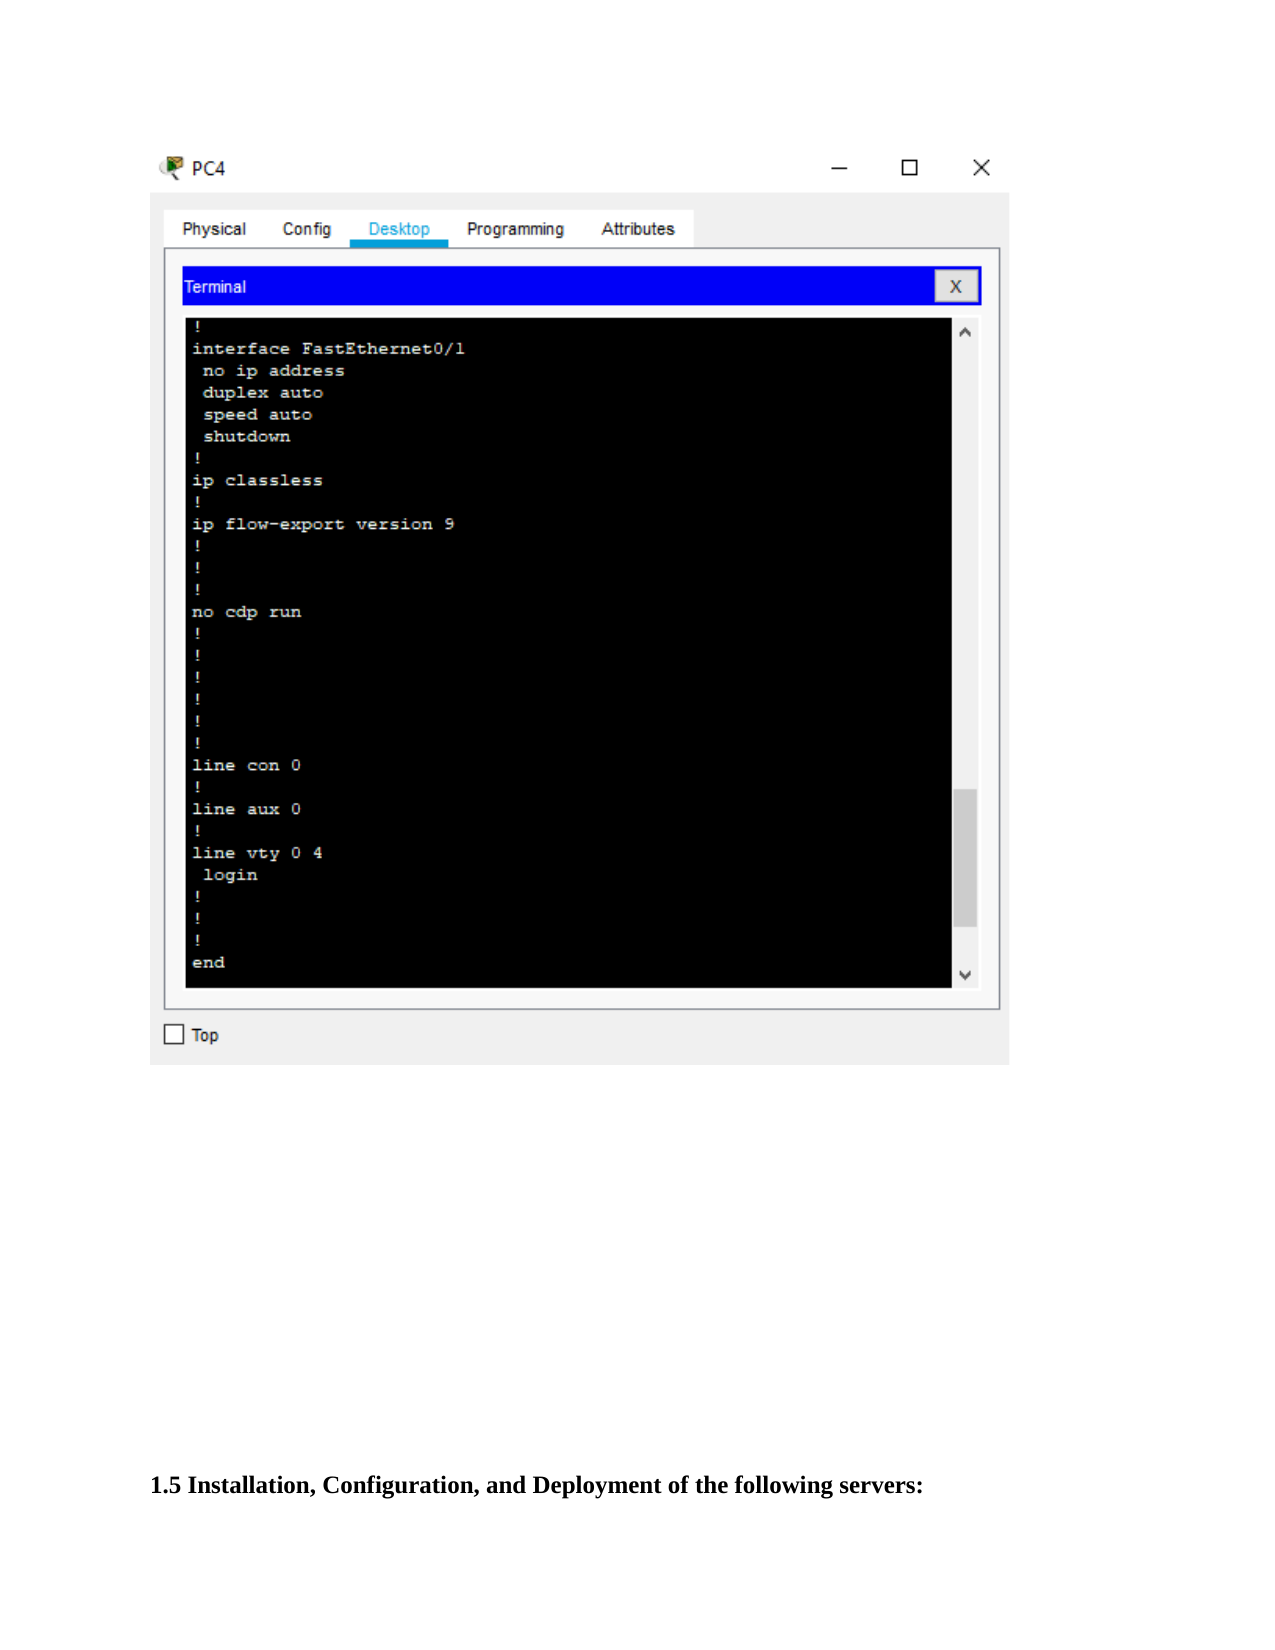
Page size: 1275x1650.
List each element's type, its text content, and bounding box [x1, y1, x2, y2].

picture [150, 150, 1010, 1065]
list Installation, Configuration, and Deployment of the following servers: [150, 1470, 1125, 1499]
